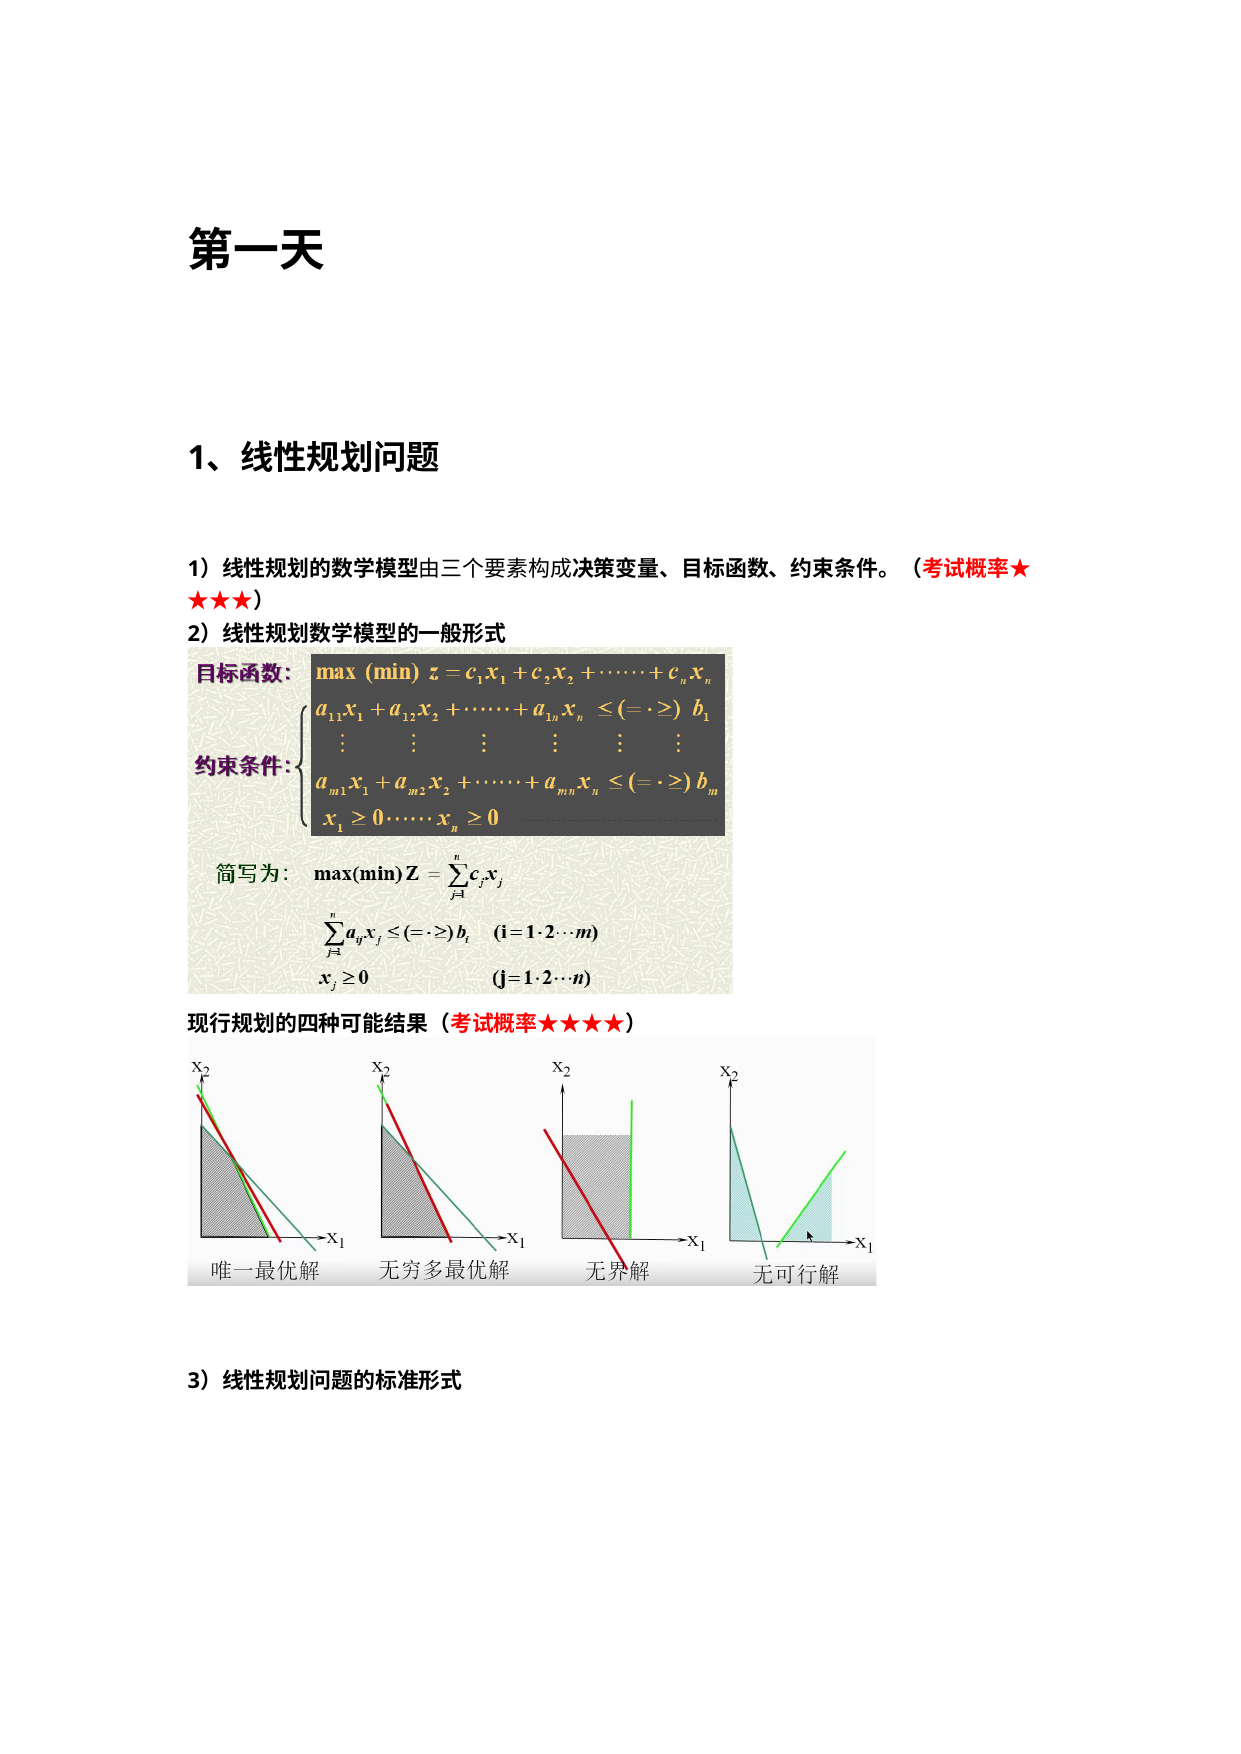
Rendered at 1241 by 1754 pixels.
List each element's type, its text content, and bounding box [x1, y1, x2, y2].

text 2）线性规划数学模型的一般形式 [187, 615, 1053, 648]
text 3）线性规划问题的标准形式 [187, 1363, 1053, 1395]
picture [187, 1037, 877, 1286]
subtitle 1、线性规划问题 [187, 423, 1053, 488]
subtitle 第一天 [187, 197, 1053, 295]
picture [187, 647, 733, 994]
text 1）线性规划的数学模型由三个要素构成决策变量、目标函数、约束条件。（考试概率★★★★） [187, 550, 1053, 615]
text 现行规划的四种可能结果（考试概率★★★★） [187, 1005, 1053, 1038]
